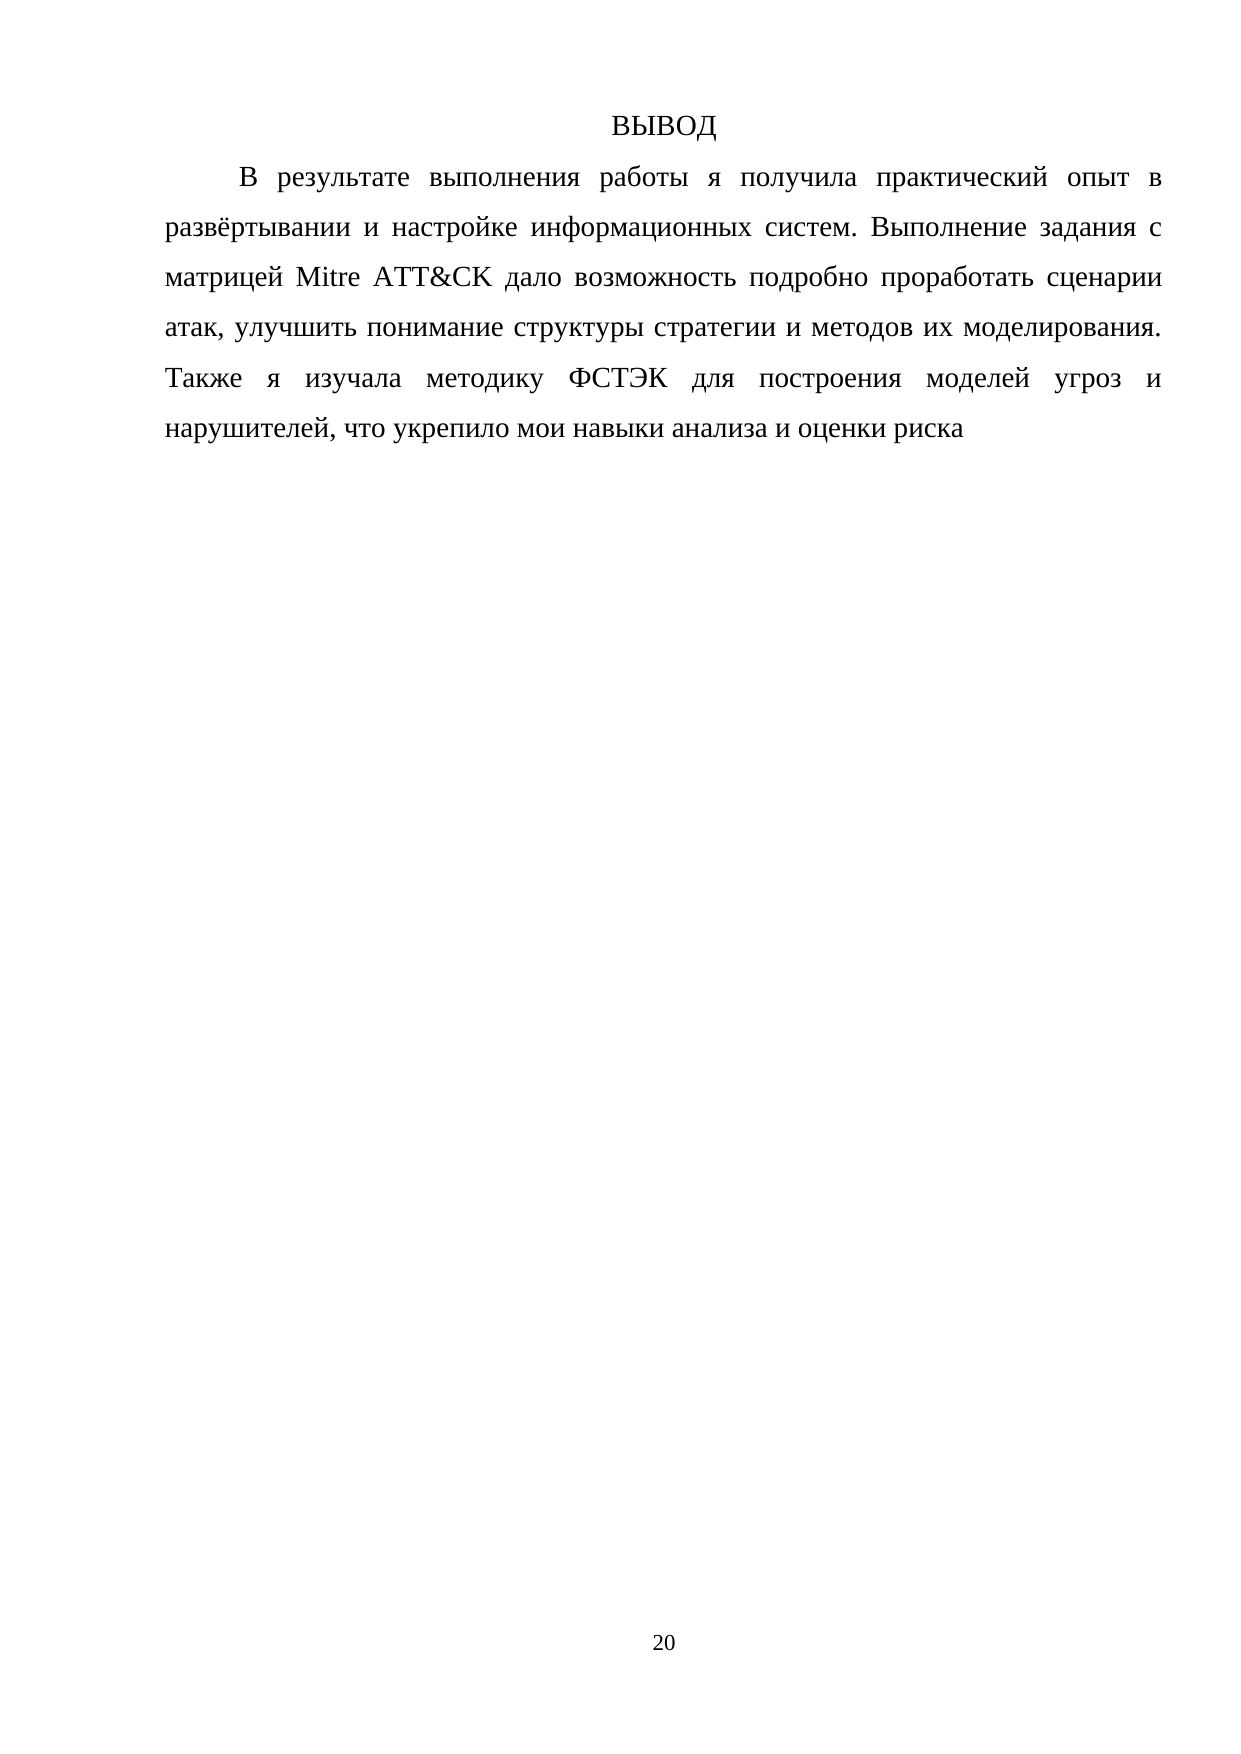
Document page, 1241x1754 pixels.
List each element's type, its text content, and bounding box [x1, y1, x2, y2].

subtitle ВЫВОД [164, 108, 1163, 142]
text В результате выполнения работы я получила практический опыт в развёртывании и настройке информационных систем. Выполнение задания с матрицей Mitre ATT&CK дало возможность подробно проработать сценарии атак, улучшить понимание структуры стратегии и методов их моделирования. Также я изучала методику ФСТЭК для построения моделей угроз и нарушителей, что укрепило мои навыки анализа и оценки риска [164, 159, 1163, 444]
